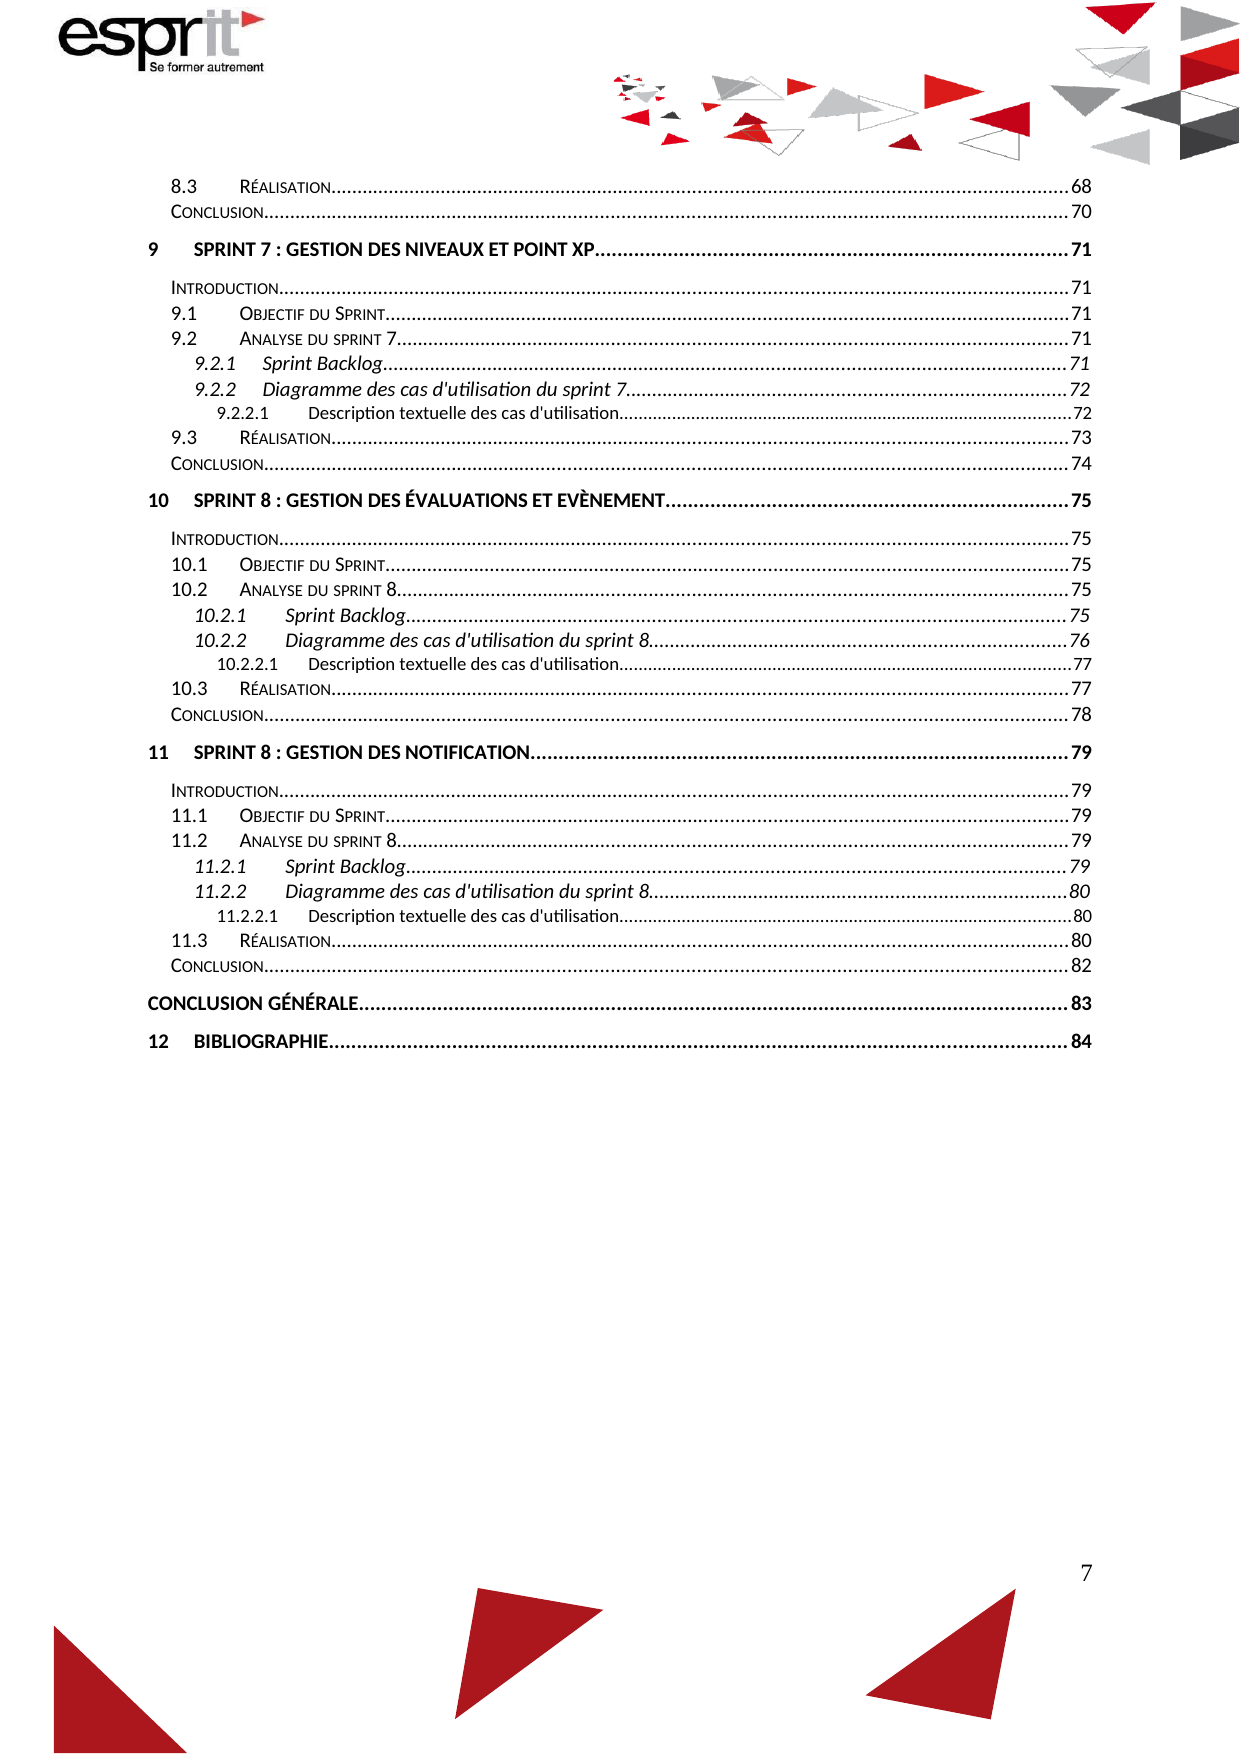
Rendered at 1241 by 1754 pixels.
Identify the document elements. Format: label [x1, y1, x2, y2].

picture [54, 7, 269, 75]
picture [613, 0, 1241, 167]
